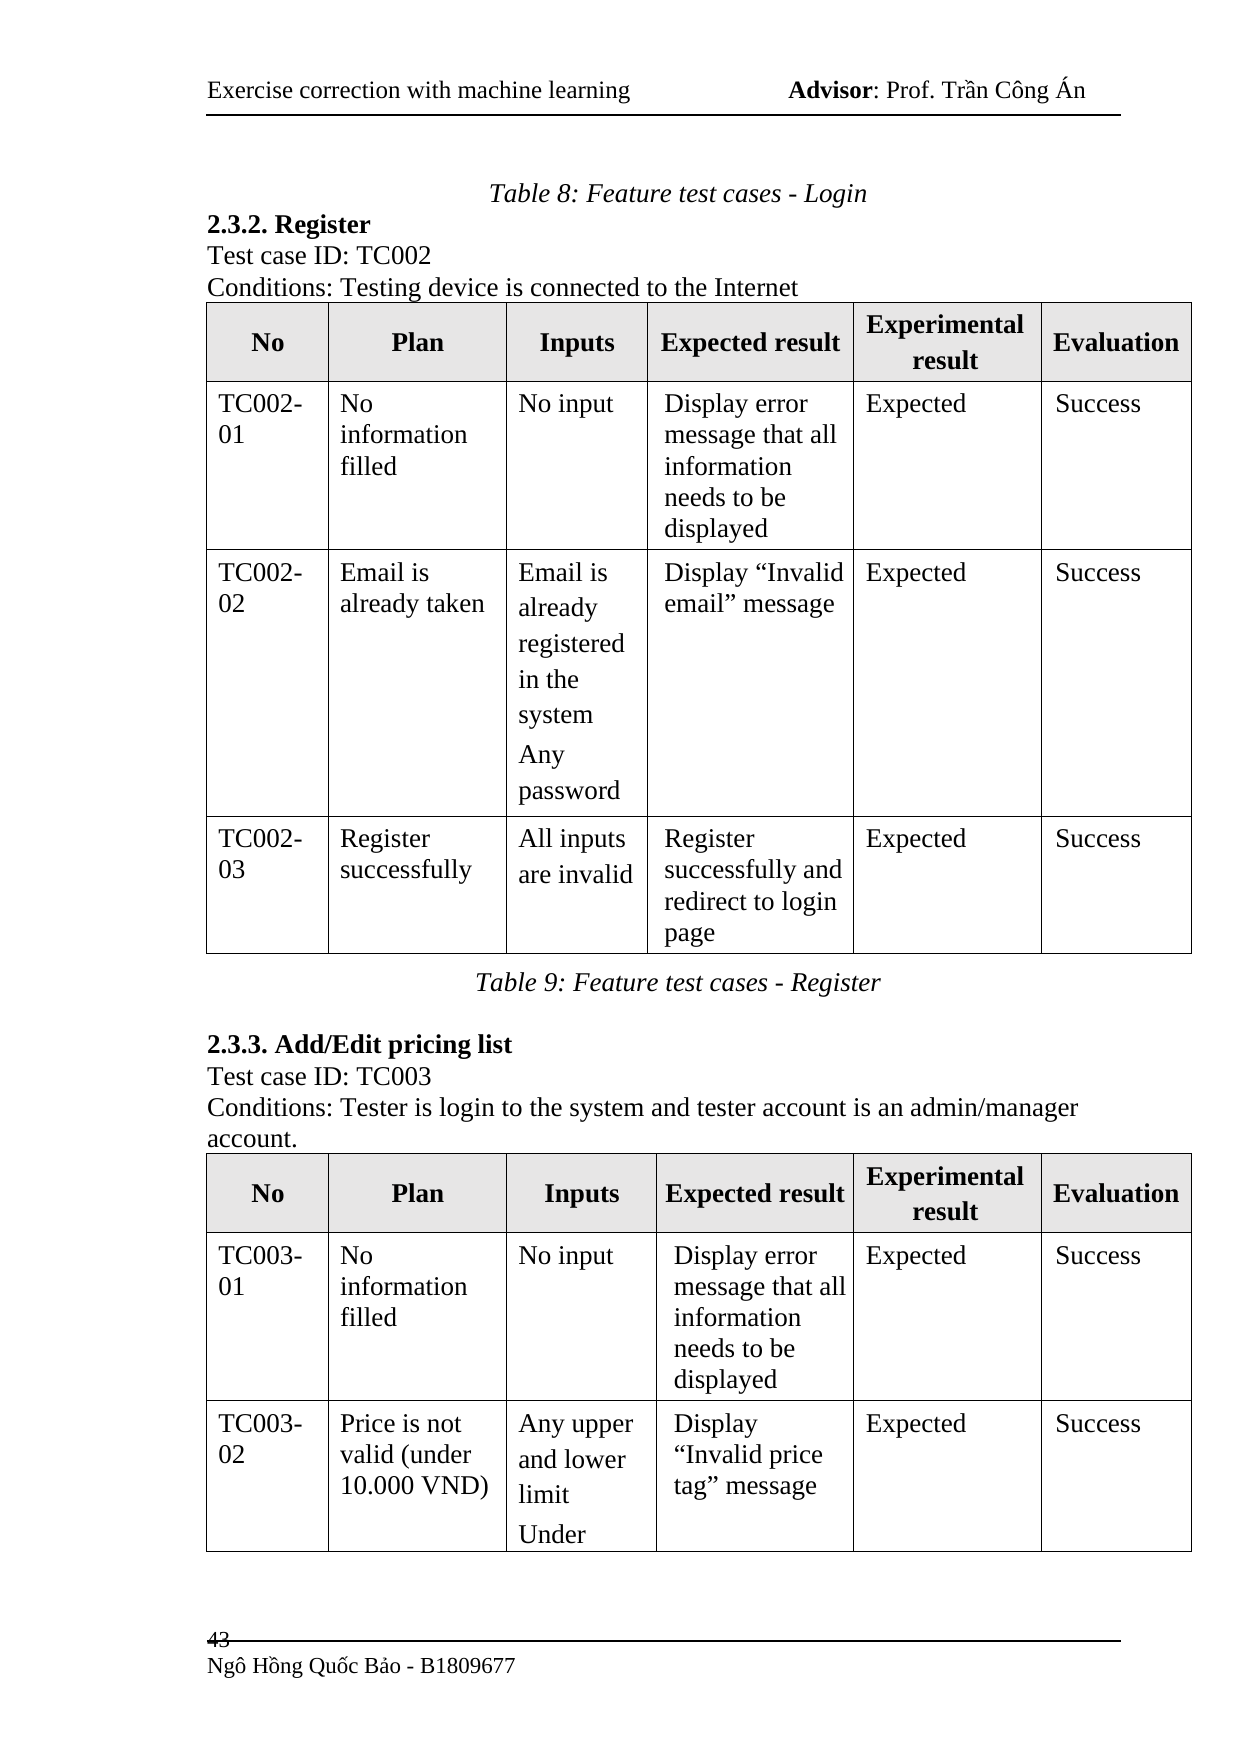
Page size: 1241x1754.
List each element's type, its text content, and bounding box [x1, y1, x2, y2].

table_cell No input [507, 1233, 656, 1400]
table_header Evaluation [1042, 303, 1191, 381]
table_header No [207, 303, 328, 381]
table_cell Register successfully and redirect to login page [648, 817, 853, 953]
table_cell Expected [854, 1401, 1041, 1551]
table_cell TC003-02 [207, 1401, 328, 1551]
table_header Expected result [648, 303, 853, 381]
table_cell Expected [854, 550, 1041, 816]
table_cell Register successfully [329, 817, 506, 953]
table_header No [207, 1154, 328, 1232]
table_header Plan [329, 303, 506, 381]
table_cell Display “Invalid price tag” message [657, 1401, 853, 1551]
table_cell Email is already registered in the system Any password [507, 550, 647, 816]
text Conditions: Testing device is connected to the Internet [207, 271, 1122, 302]
table_cell Success [1042, 550, 1191, 816]
table_header Expected result [657, 1154, 853, 1232]
text 2.3.2. Register [207, 208, 1122, 239]
text Test case ID: TC002 [207, 239, 1122, 271]
table_cell All inputs are invalid [507, 817, 647, 953]
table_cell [507, 1401, 656, 1551]
text Conditions: Tester is login to the system and tester account is an admin/manager account. [207, 1091, 1122, 1153]
table_header Experimental result [854, 303, 1041, 381]
table_cell Success [1042, 382, 1191, 549]
table_cell No input [507, 382, 647, 549]
table_cell TC002-02 [207, 550, 328, 816]
table_cell No information filled [329, 382, 506, 549]
table_cell Expected [854, 817, 1041, 953]
table_header Plan [329, 1154, 506, 1232]
table_cell TC002-03 [207, 817, 328, 953]
table_cell TC003-01 [207, 1233, 328, 1400]
table_cell Expected [854, 382, 1041, 549]
table_cell Display “Invalid email” message [648, 550, 853, 816]
table_cell TC002-01 [207, 382, 328, 549]
table_header Inputs [507, 1154, 656, 1232]
text Test case ID: TC003 [207, 1060, 1122, 1091]
table_cell Display error message that all information needs to be displayed [648, 382, 853, 549]
table_cell Display error message that all information needs to be displayed [657, 1233, 853, 1400]
table_cell Price is not valid (under 10.000 VND) [329, 1401, 506, 1551]
table_cell Success [1042, 1233, 1191, 1400]
table_cell Success [1042, 1401, 1191, 1551]
table_cell Success [1042, 817, 1191, 953]
table_header Inputs [507, 303, 647, 381]
table_cell Expected [854, 1233, 1041, 1400]
table_cell No information filled [329, 1233, 506, 1400]
table_cell Email is already taken [329, 550, 506, 816]
table_header Experimental result [854, 1154, 1041, 1232]
table_header Evaluation [1042, 1154, 1191, 1232]
text 2.3.3. Add/Edit pricing list [207, 1029, 1122, 1060]
